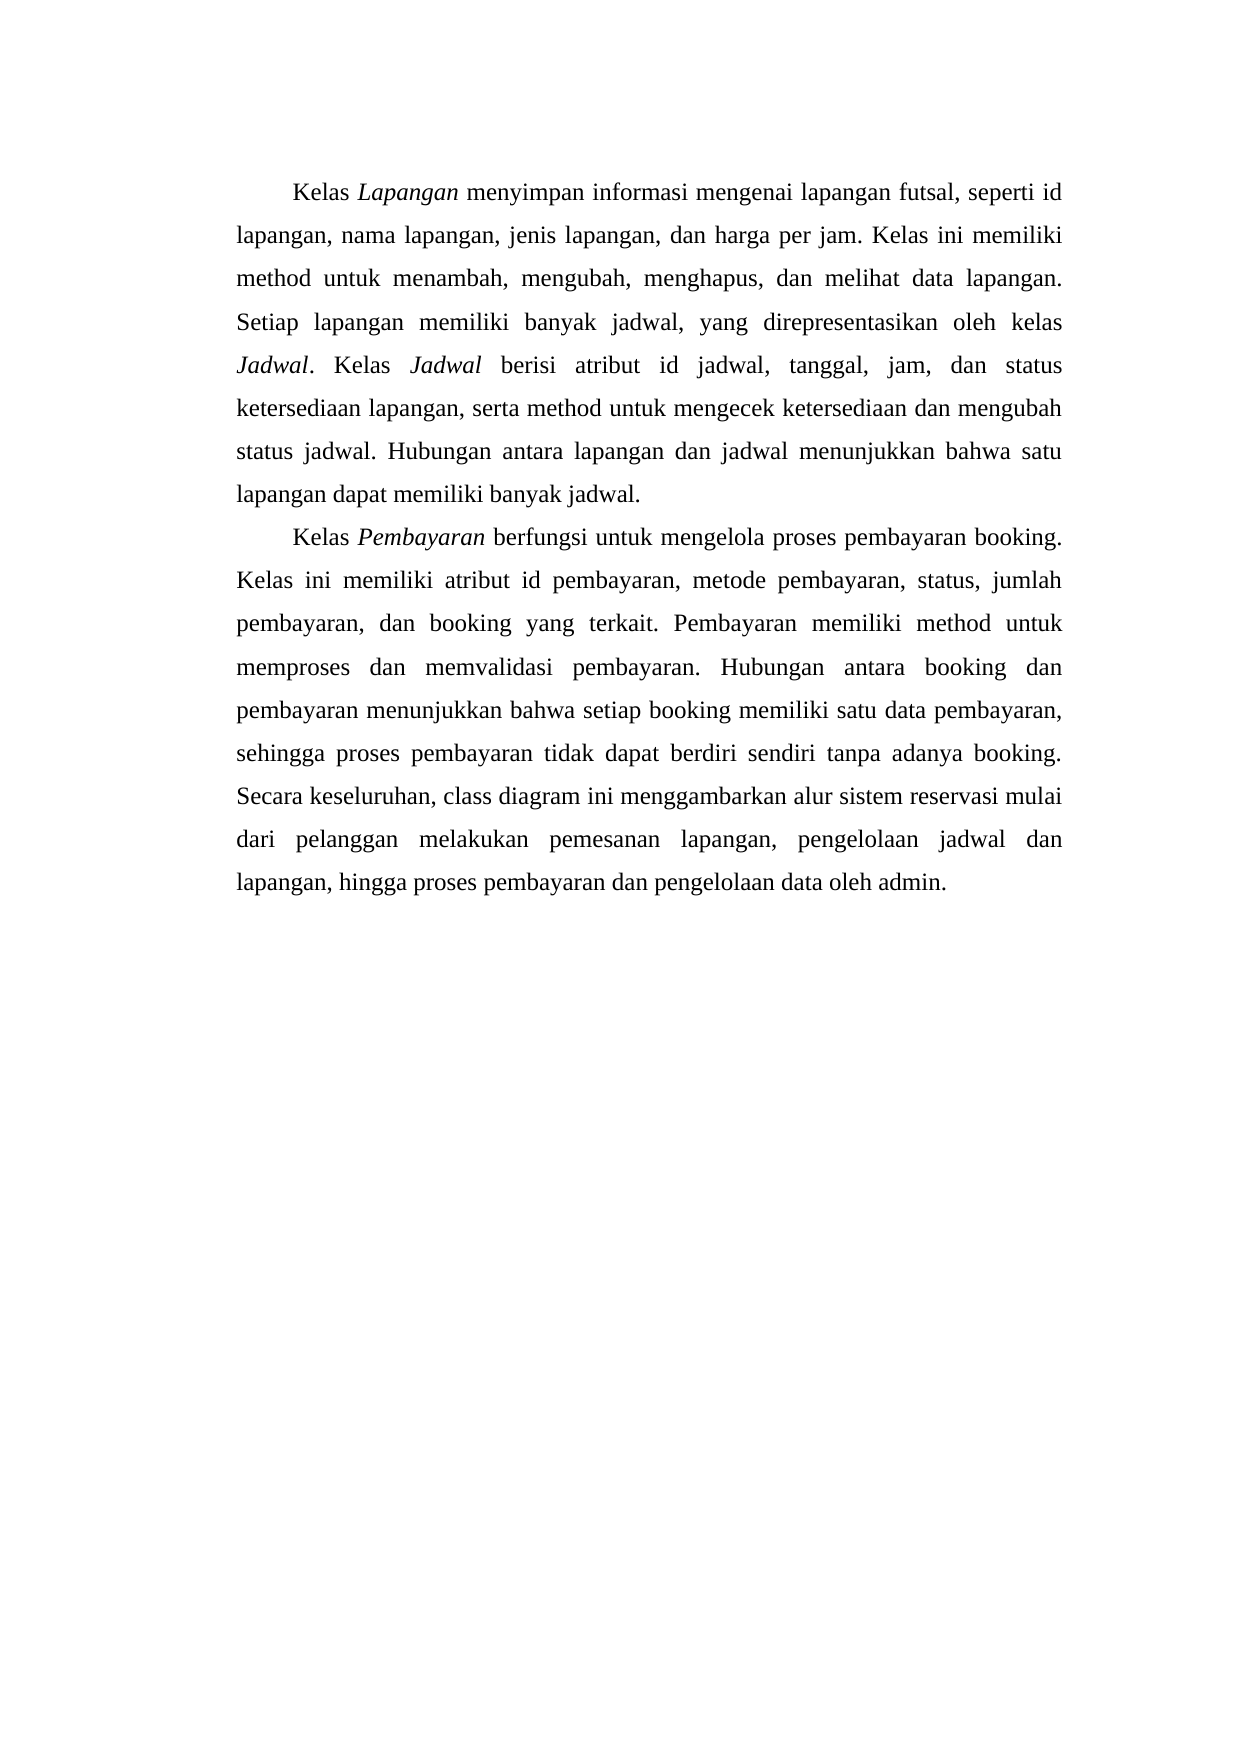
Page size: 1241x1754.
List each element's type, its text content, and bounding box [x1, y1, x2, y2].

text Kelas Lapangan menyimpan informasi mengenai lapangan futsal, seperti id lapangan, nama lapangan, jenis lapangan, dan harga per jam. Kelas ini memiliki method untuk menambah, mengubah, menghapus, dan melihat data lapangan. Setiap lapangan memiliki banyak jadwal, yang direpresentasikan oleh kelas Jadwal. Kelas Jadwal berisi atribut id jadwal, tanggal, jam, dan status ketersediaan lapangan, serta method untuk mengecek ketersediaan dan mengubah status jadwal. Hubungan antara lapangan dan jadwal menunjukkan bahwa satu lapangan dapat memiliki banyak jadwal. [236, 177, 1063, 508]
text Kelas Pembayaran berfungsi untuk mengelola proses pembayaran booking. Kelas ini memiliki atribut id pembayaran, metode pembayaran, status, jumlah pembayaran, dan booking yang terkait. Pembayaran memiliki method untuk memproses dan memvalidasi pembayaran. Hubungan antara booking dan pembayaran menunjukkan bahwa setiap booking memiliki satu data pembayaran, sehingga proses pembayaran tidak dapat berdiri sendiri tanpa adanya booking. Secara keseluruhan, class diagram ini menggambarkan alur sistem reservasi mulai dari pelanggan melakukan pemesanan lapangan, pengelolaan jadwal dan lapangan, hingga proses pembayaran dan pengelolaan data oleh admin. [236, 522, 1063, 896]
